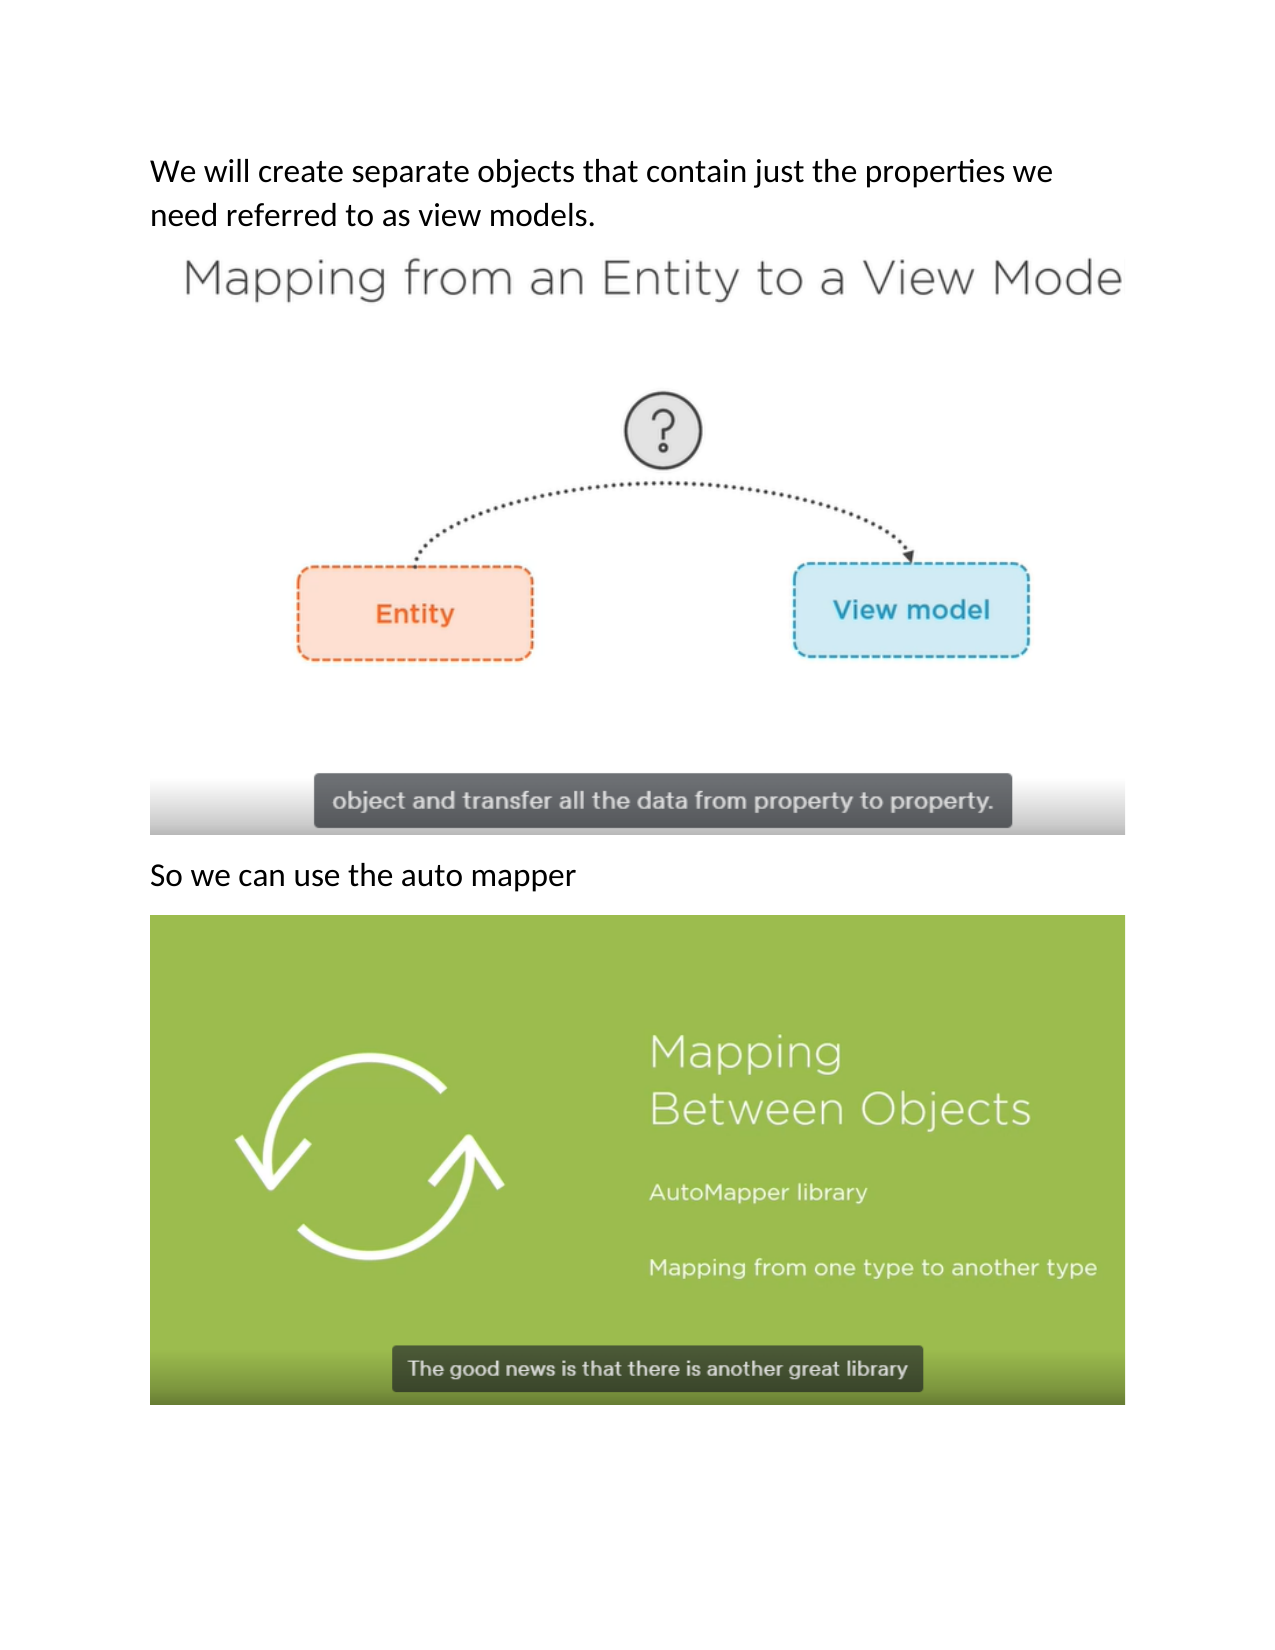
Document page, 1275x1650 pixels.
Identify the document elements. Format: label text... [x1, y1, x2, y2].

text So we can use the auto mapper [150, 854, 1125, 895]
picture [150, 254, 1125, 835]
picture [150, 915, 1125, 1405]
text We will create separate objects that contain just the properties we need referred to as view models. [150, 150, 1125, 235]
